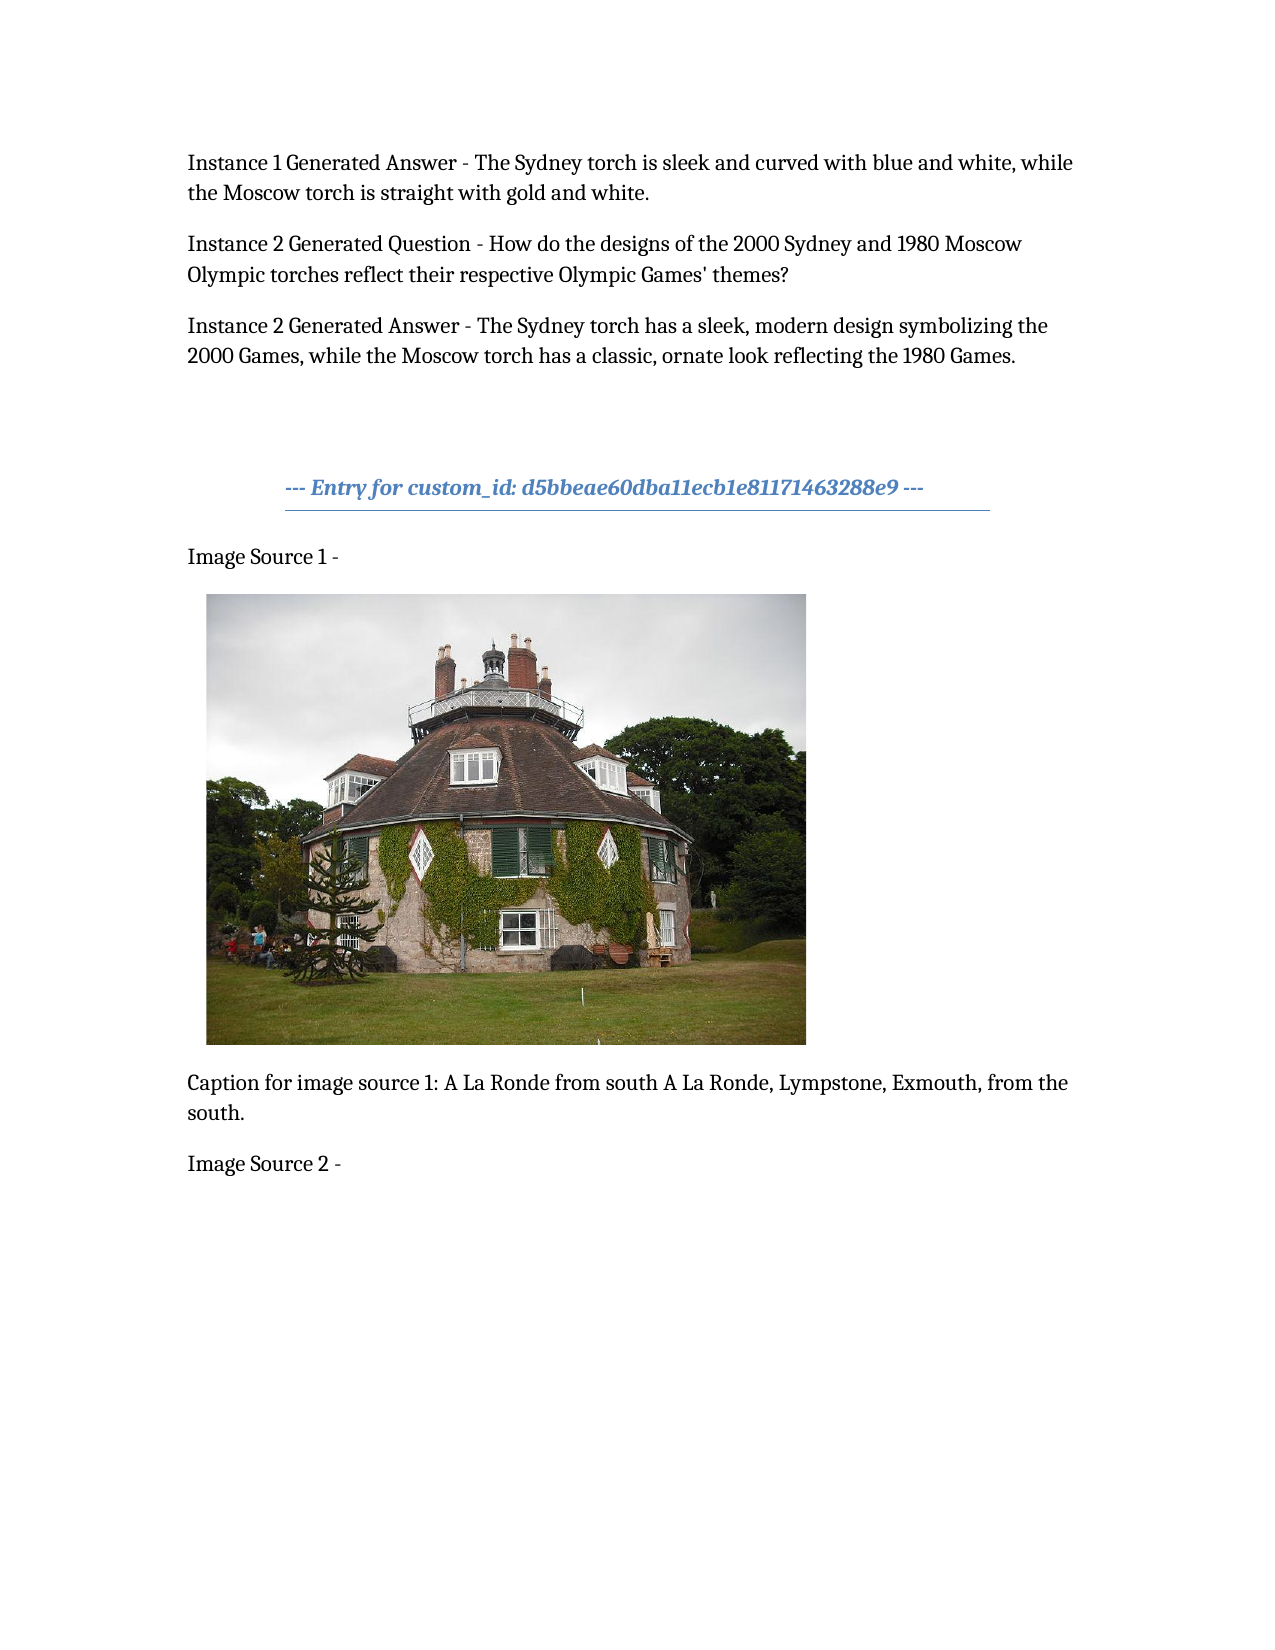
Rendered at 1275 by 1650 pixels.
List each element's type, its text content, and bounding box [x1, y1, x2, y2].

picture [206, 594, 807, 1045]
text Instance 2 Generated Question - How do the designs of the 2000 Sydney and 1980 Moscow Olympic torches reflect their respective Olympic Games' themes? [187, 231, 1087, 288]
text Instance 1 Generated Answer - The Sydney torch is sleek and curved with blue and white, while the Moscow torch is straight with gold and white. [187, 150, 1087, 207]
text Image Source 2 - [187, 1151, 1087, 1177]
text --- Entry for custom_id: d5bbeae60dba11ecb1e81171463288e9 --- [285, 475, 990, 510]
text Instance 2 Generated Answer - The Sydney torch has a sleek, modern design symbolizing the 2000 Games, while the Moscow torch has a classic, ornate look reflecting the 1980 Games. [187, 312, 1087, 369]
text Caption for image source 1: A La Ronde from south A La Ronde, Lympstone, Exmouth, from the south. [187, 1069, 1087, 1126]
text Image Source 1 - [187, 544, 1087, 570]
